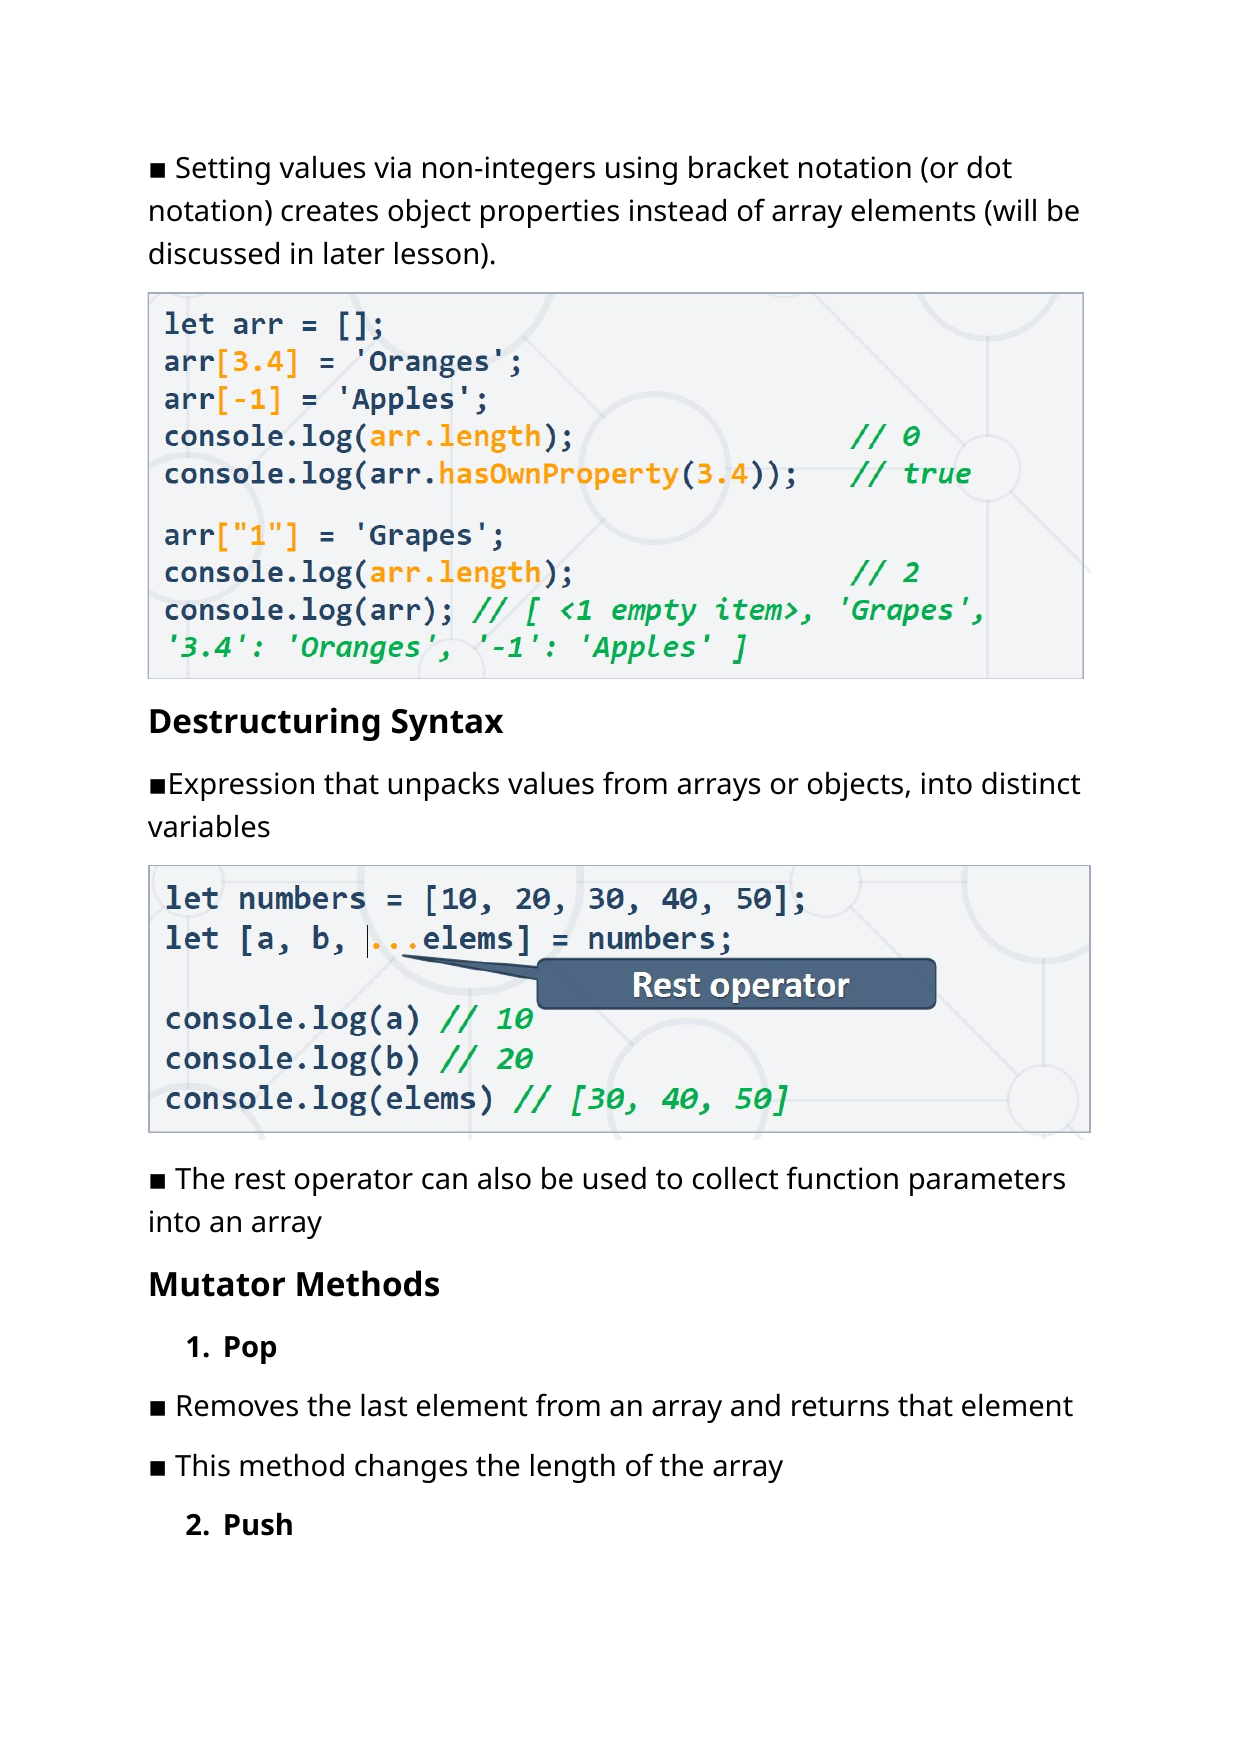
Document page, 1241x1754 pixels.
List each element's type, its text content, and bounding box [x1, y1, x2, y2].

text ▪Expression that unpacks values from arrays or objects, into distinct variables [148, 763, 1093, 846]
text ▪ This method changes the length of the array [148, 1445, 1093, 1485]
text ▪ Removes the last element from an array and returns that element [148, 1386, 1093, 1425]
text Mutator Methods [148, 1261, 1093, 1306]
list Pop [185, 1326, 1093, 1366]
picture [147, 292, 1092, 679]
picture [147, 865, 1092, 1140]
text ▪ The rest operator can also be used to collect function parameters into an array [148, 1158, 1093, 1241]
text ▪ Setting values via non-integers using bracket notation (or dot notation) creates object properties instead of array elements (will be discussed in later lesson). [148, 148, 1093, 273]
text Destructuring Syntax [148, 698, 1093, 743]
list Push [185, 1505, 1093, 1544]
